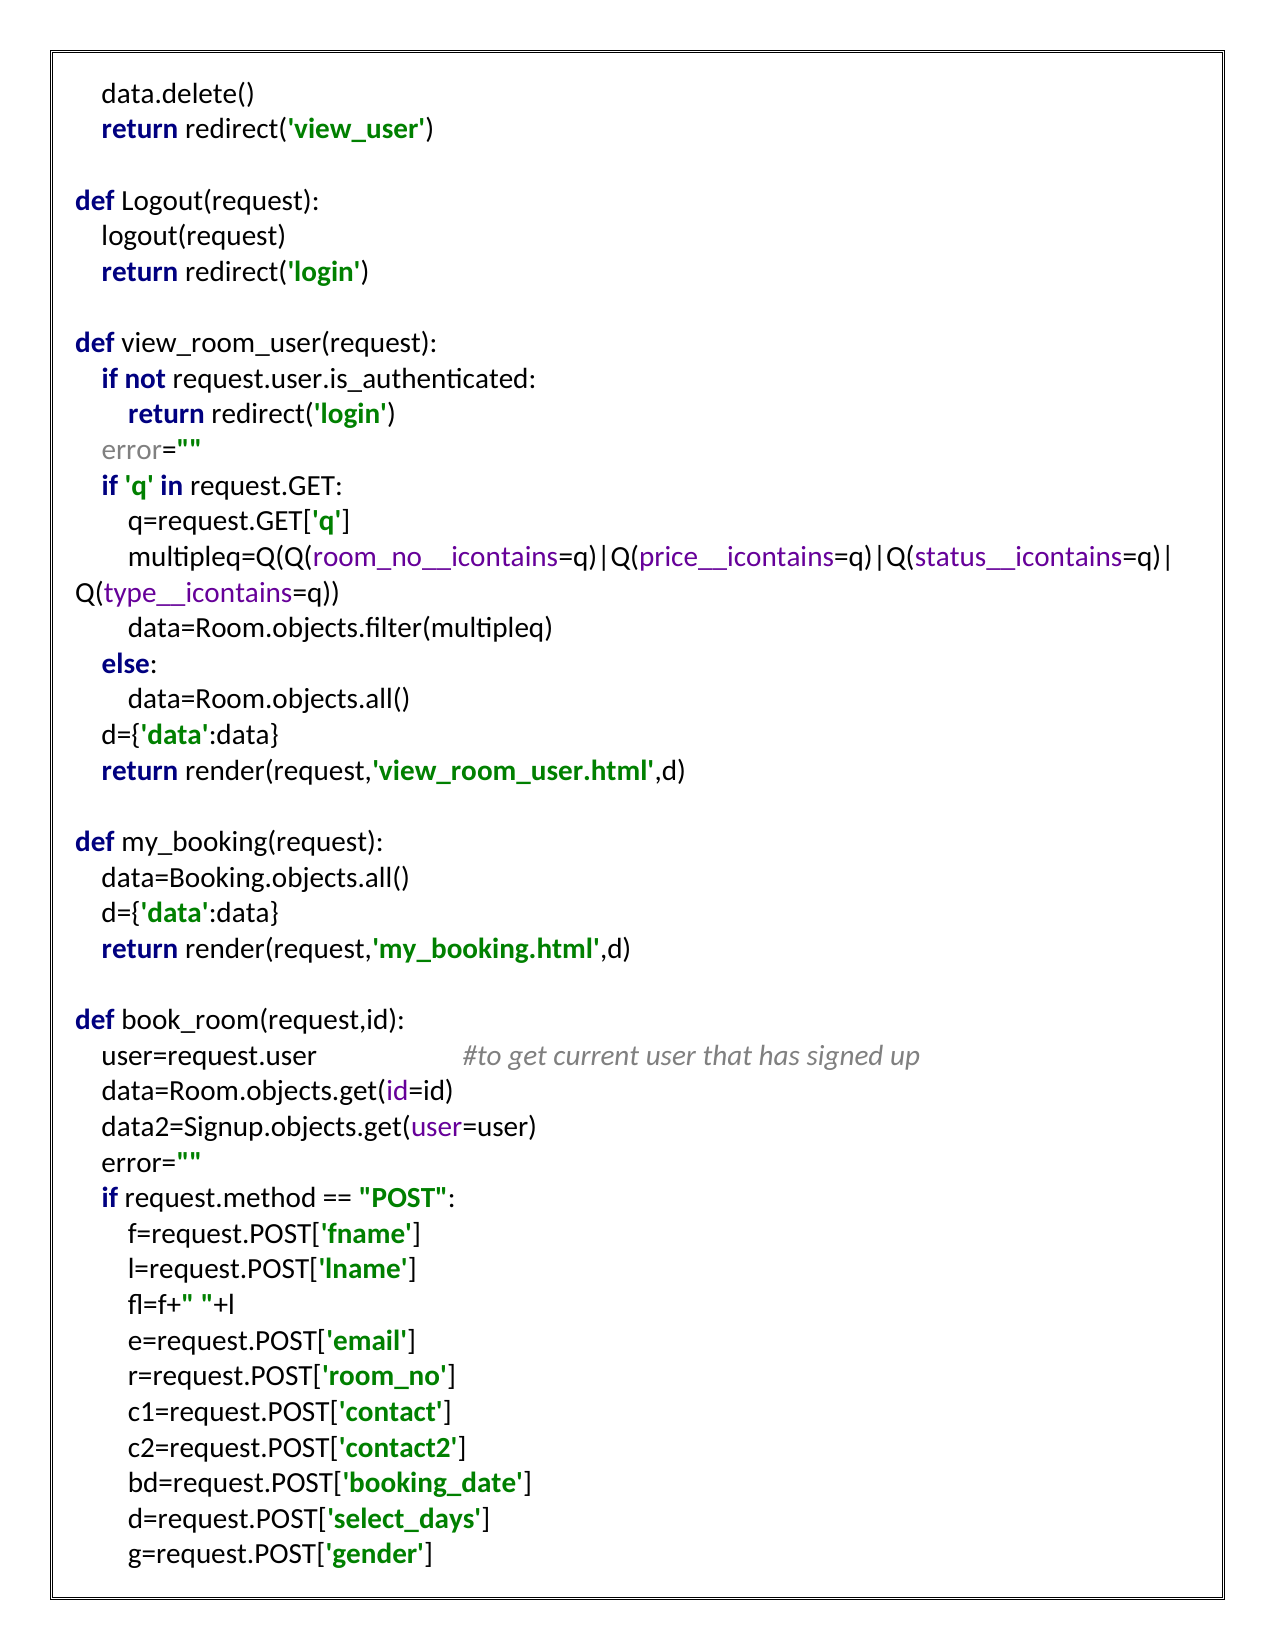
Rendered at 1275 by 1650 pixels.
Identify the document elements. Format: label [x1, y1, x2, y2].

text [75, 75, 1200, 1571]
